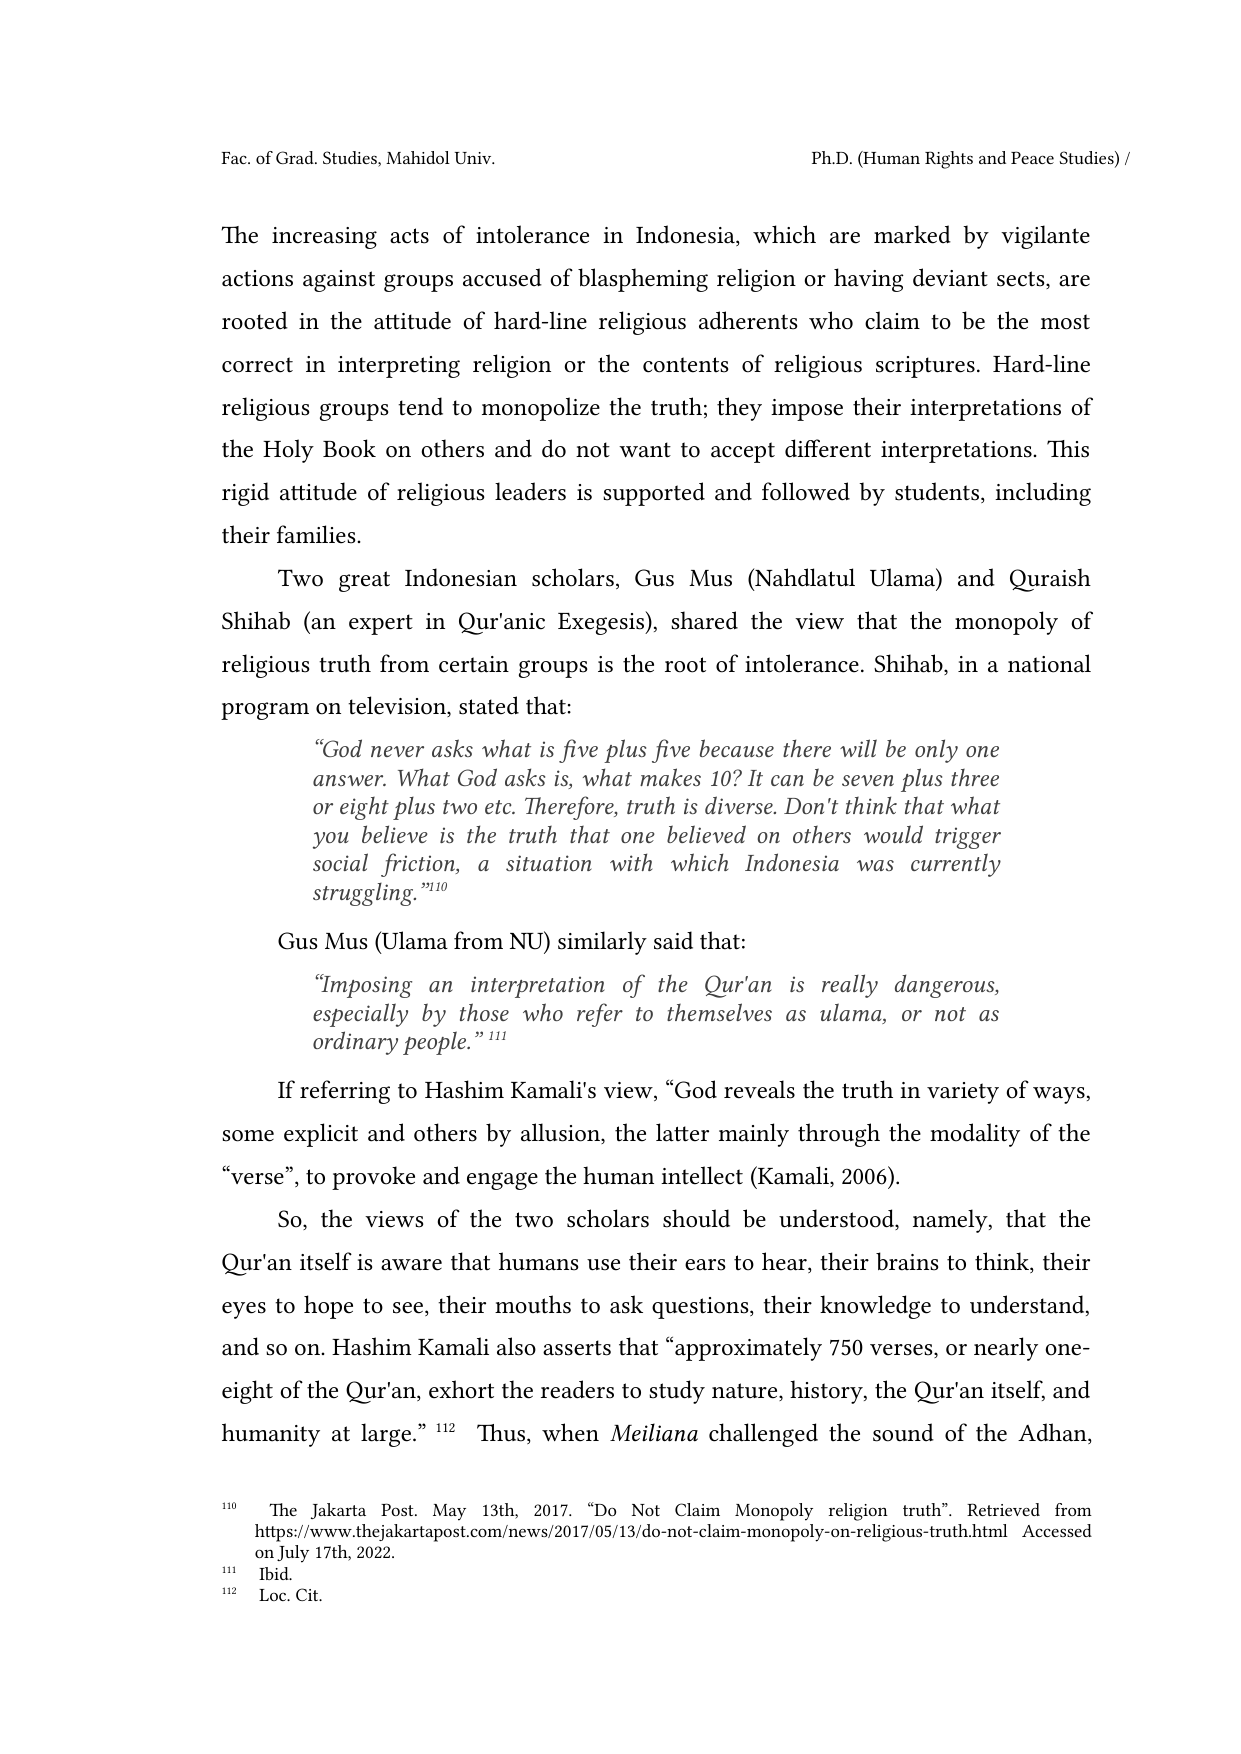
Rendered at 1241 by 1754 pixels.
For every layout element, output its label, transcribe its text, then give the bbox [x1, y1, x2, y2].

text “Imposing an interpretation of the Qur'an is really dangerous, especially by those who refer to themselves as ulama, or not as ordinary people.” [311, 970, 1002, 1056]
text The increasing acts of intolerance in Indonesia, which are marked by vigilante actions against groups accused of blaspheming religion or having deviant sects, are rooted in the attitude of hard-line religious adherents who claim to be the most correct in interpreting religion or the contents of religious scriptures. Hard-line religious groups tend to monopolize the truth; they impose their interpretations of the Holy Book on others and do not want to accept different interpretations. This rigid attitude of religious leaders is supported and followed by students, including their families. [221, 221, 1092, 550]
text Gus Mus (Ulama from NU) similarly said that: [221, 927, 1092, 956]
text If referring to Hashim Kamali's view, “God reveals the truth in variety of ways, some explicit and others by allusion, the latter mainly through the modality of the “verse”, to provoke and engage the human intellect (Kamali, 2006). [221, 1077, 1092, 1191]
text Two great Indonesian scholars, Gus Mus (Nahdlatul Ulama) and Quraish Shihab (an expert in Qur'anic Exegesis), shared the view that the monopoly of religious truth from certain groups is the root of intolerance. Shihab, in a national program on television, stated that: [221, 564, 1092, 721]
text “God never asks what is five plus five because there will be only one answer. What God asks is, what makes 10? It can be seven plus three or eight plus two etc. Therefore, truth is diverse. Don't think that what you believe is the truth that one believed on others would trigger social friction, a situation with which Indonesia was currently struggling.” [311, 735, 1002, 906]
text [221, 1205, 1092, 1448]
